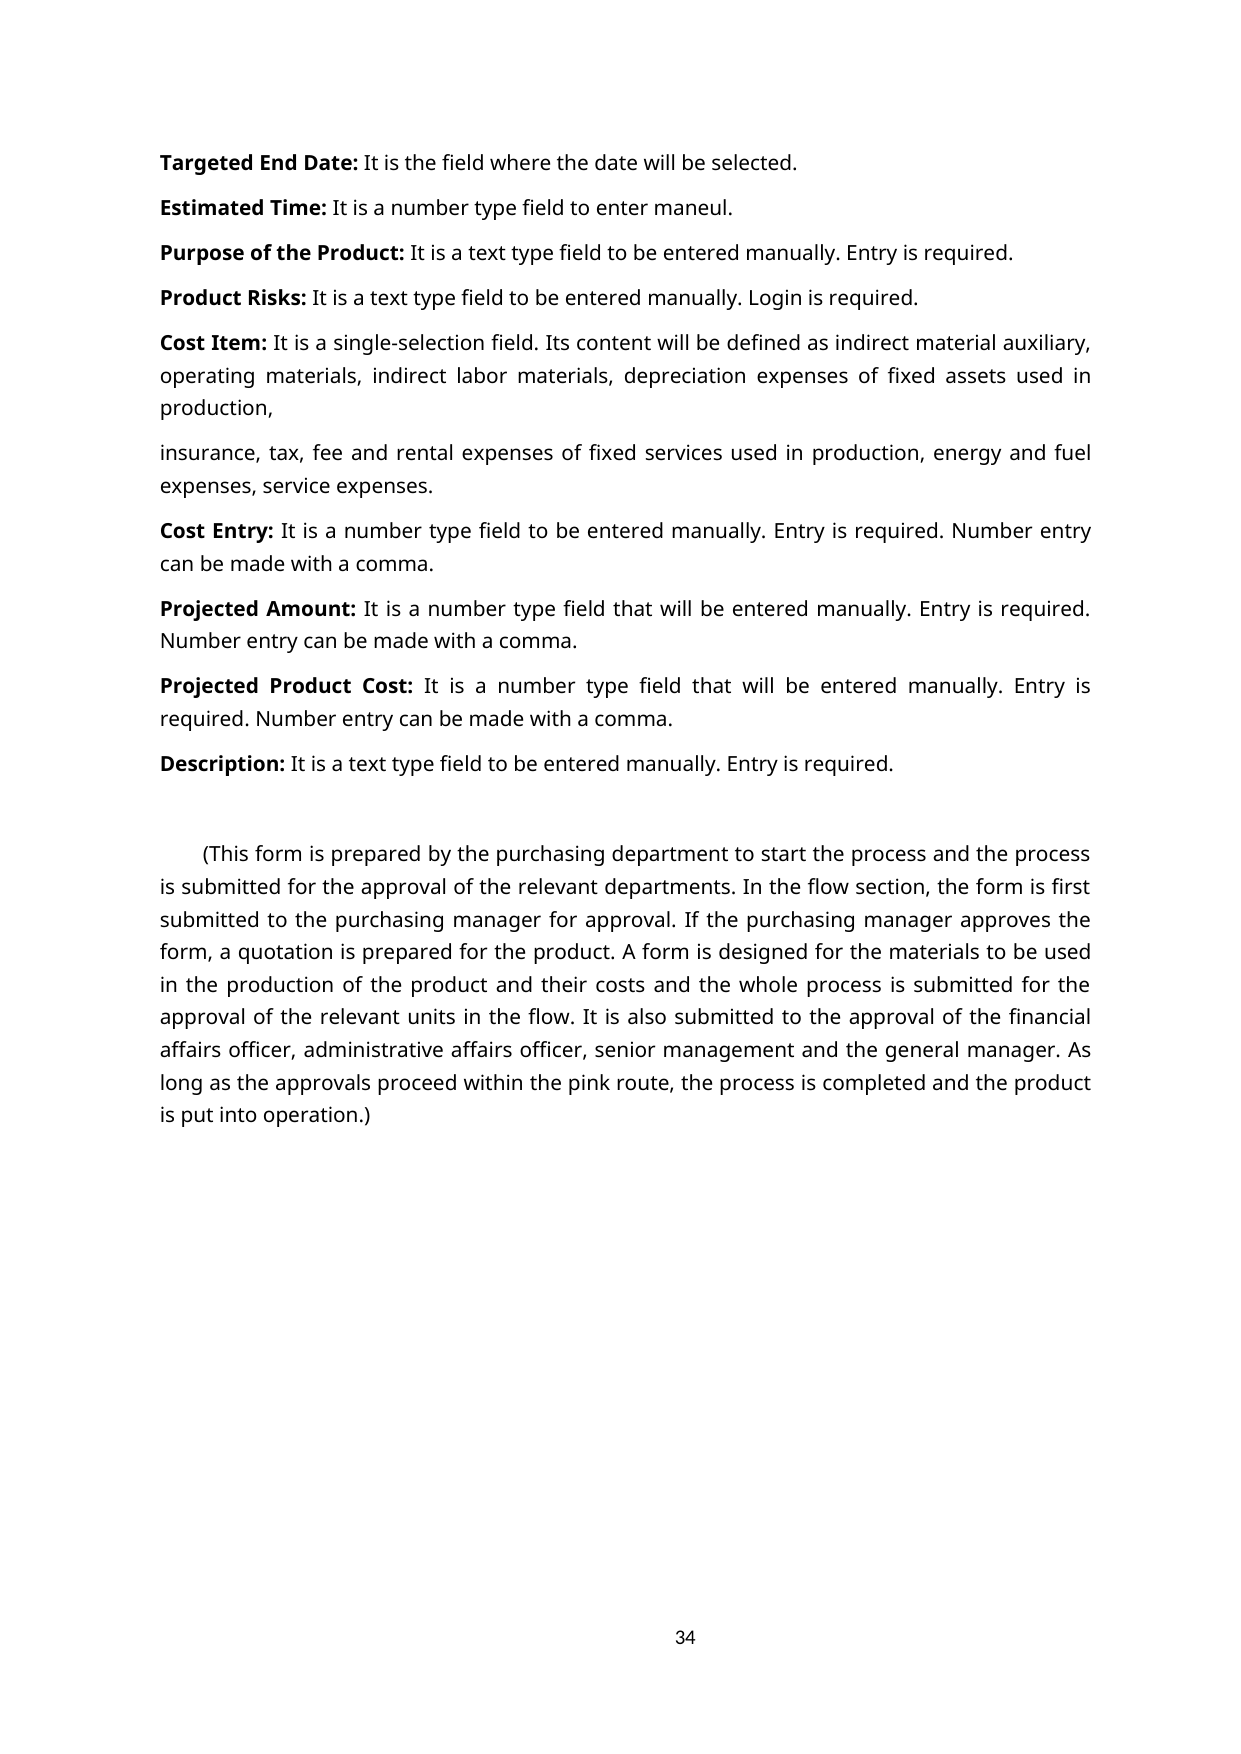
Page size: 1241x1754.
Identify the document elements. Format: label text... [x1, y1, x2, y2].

text Cost Entry: It is a number type field to be entered manually. Entry is required. Number entry can be made with a comma. [159, 516, 1092, 577]
text insurance, tax, fee and rental expenses of fixed services used in production, energy and fuel expenses, service expenses. [159, 438, 1092, 499]
text Purpose of the Product: It is a text type field to be entered manually. Entry is required. [159, 238, 1092, 266]
text Projected Product Cost: It is a number type field that will be entered manually. Entry is required. Number entry can be made with a comma. [159, 672, 1092, 733]
text Projected Amount: It is a number type field that will be entered manually. Entry is required. Number entry can be made with a comma. [159, 594, 1092, 655]
text Description: It is a text type field to be entered manually. Entry is required. [159, 749, 1092, 778]
text Cost Item: It is a single-selection field. Its content will be defined as indirect material auxiliary, operating materials, indirect labor materials, depreciation expenses of fixed assets used in production, [159, 328, 1092, 422]
text Targeted End Date: It is the field where the date will be selected. [159, 148, 1092, 176]
text Estimated Time: It is a number type field to enter maneul. [159, 193, 1092, 221]
text Product Risks: It is a text type field to be entered manually. Login is required. [159, 283, 1092, 311]
text (This form is prepared by the purchasing department to start the process and the process is submitted for the approval of the relevant departments. In the flow section, the form is first submitted to the purchasing manager for approval. If the purchasing manager approves the form, a quotation is prepared for the product. A form is designed for the materials to be used in the production of the product and their costs and the whole process is submitted for the approval of the relevant units in the flow. It is also submitted to the approval of the financial affairs officer, administrative affairs officer, senior management and the general manager. As long as the approvals proceed within the pink route, the process is completed and the product is put into operation.) [159, 839, 1092, 1129]
